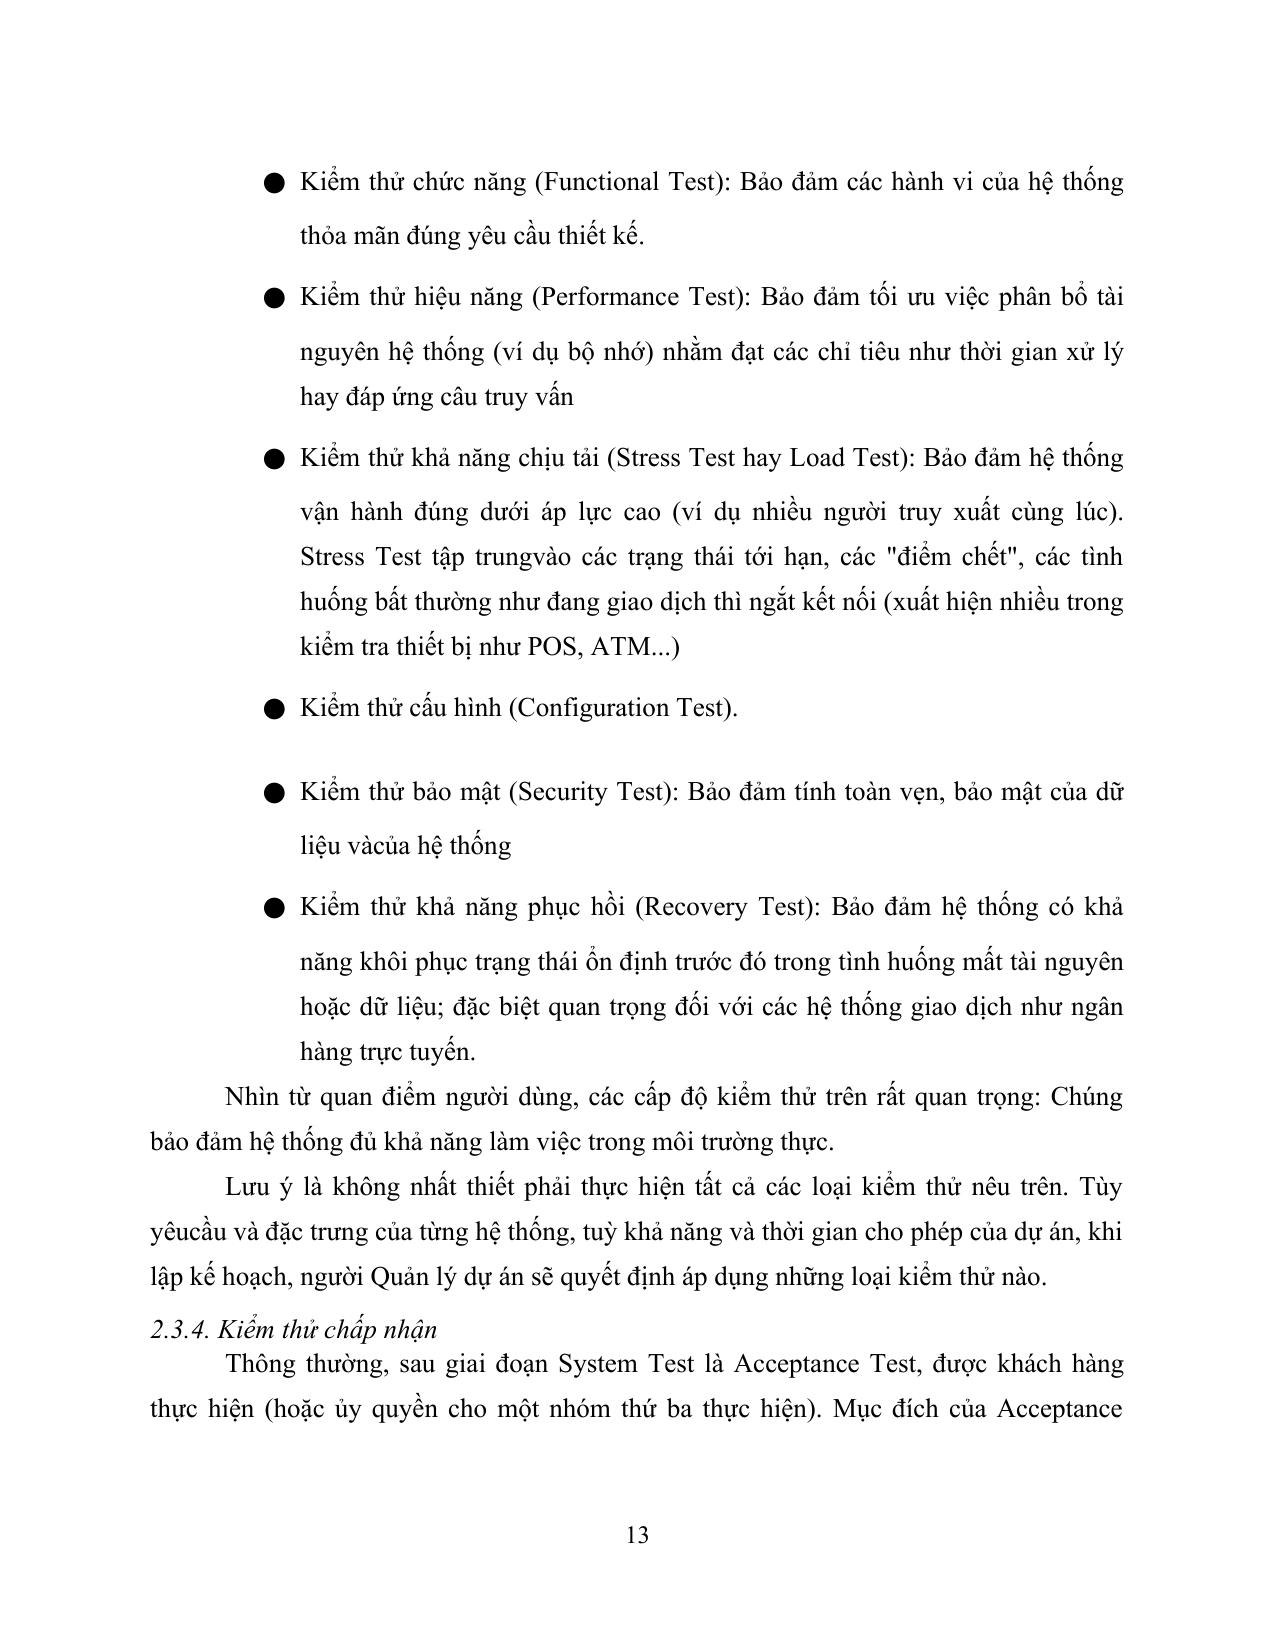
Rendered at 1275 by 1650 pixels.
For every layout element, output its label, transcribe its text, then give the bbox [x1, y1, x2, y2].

list Kiểm thử cấu hình (Configuration Test). [262, 677, 1125, 732]
list Kiểm thử hiệu năng (Performance Test): Bảo đảm tối ưu việc phân bổ tài nguyên hệ thống (ví dụ bộ nhớ) nhằm đạt các chỉ tiêu như thời gian xử lý hay đáp ứng câu truy vấn [262, 266, 1125, 411]
list Kiểm thử bảo mật (Security Test): Bảo đảm tính toàn vẹn, bảo mật của dữ liệu vàcủa hệ thống [262, 760, 1125, 860]
text Nhìn từ quan điểm người dùng, các cấp độ kiểm thử trên rất quan trọng: Chúng bảo đảm hệ thống đủ khả năng làm việc trong môi trường thực. [150, 1081, 1125, 1156]
list Kiểm thử chức năng (Functional Test): Bảo đảm các hành vi của hệ thống thỏa mãn đúng yêu cầu thiết kế. [262, 150, 1125, 251]
list Kiểm thử khả năng phục hồi (Recovery Test): Bảo đảm hệ thống có khả năng khôi phục trạng thái ổn định trước đó trong tình huống mất tài nguyên hoặc dữ liệu; đặc biệt quan trọng đối với các hệ thống giao dịch như ngân hàng trực tuyến. [262, 875, 1125, 1066]
list Kiểm thử khả năng chịu tải (Stress Test hay Load Test): Bảo đảm hệ thống vận hành đúng dưới áp lực cao (ví dụ nhiều người truy xuất cùng lúc). Stress Test tập trungvào các trạng thái tới hạn, các "điểm chết", các tình huống bất thường như đang giao dịch thì ngắt kết nối (xuất hiện nhiều trong kiểm tra thiết bị như POS, ATM...) [262, 426, 1125, 662]
subtitle 2.3.4. Kiểm thử chấp nhận [150, 1314, 1125, 1344]
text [150, 1348, 1125, 1423]
text Lưu ý là không nhất thiết phải thực hiện tất cả các loại kiểm thử nêu trên. Tùy yêucầu và đặc trưng của từng hệ thống, tuỳ khả năng và thời gian cho phép của dự án, khi lập kế hoạch, người Quản lý dự án sẽ quyết định áp dụng những loại kiểm thử nào. [150, 1171, 1125, 1291]
